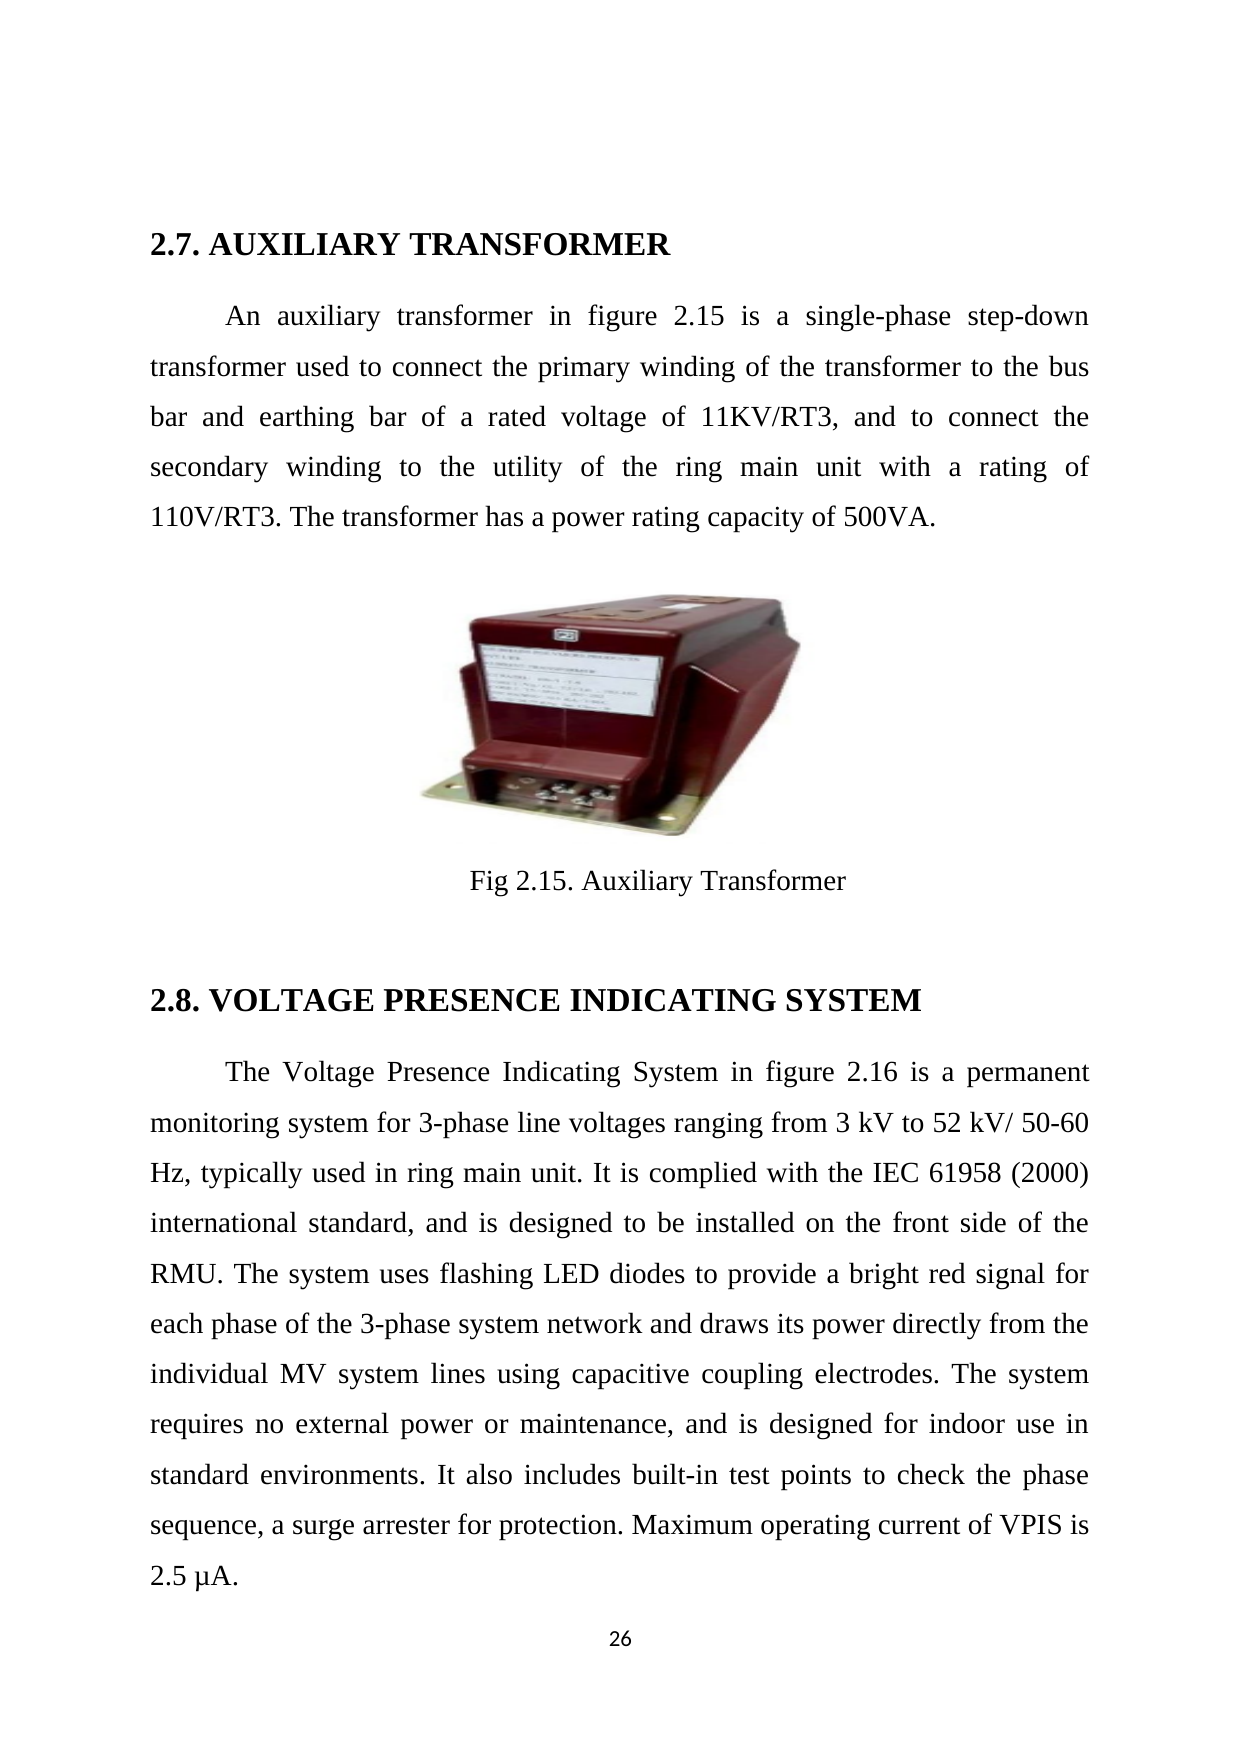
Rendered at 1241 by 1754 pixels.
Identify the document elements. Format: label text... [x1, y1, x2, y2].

list Fig 2.15. Auxiliary Transformer [225, 863, 1090, 896]
text An auxiliary transformer in figure 2.15 is a single-phase step-down transformer used to connect the primary winding of the transformer to the bus bar and earthing bar of a rated voltage of 11KV/RT3, and to connect the secondary winding to the utility of the ring main unit with a rating of 110V/RT3. The transformer has a power rating capacity of 500VA. [150, 298, 1090, 533]
text 2.8. VOLTAGE PRESENCE INDICATING SYSTEM [150, 980, 1090, 1019]
text 2.7. AUXILIARY TRANSFORMER [150, 224, 1090, 262]
picture [412, 566, 829, 844]
text The Voltage Presence Indicating System in figure 2.16 is a permanent monitoring system for 3-phase line voltages ranging from 3 kV to 52 kV/ 50-60 Hz, typically used in ring main unit. It is complied with the IEC 61958 (2000) international standard, and is designed to be installed on the front side of the RMU. The system uses flashing LED diodes to provide a bright red signal for each phase of the 3-phase system network and draws its power directly from the individual MV system lines using capacitive coupling electrodes. The system requires no external power or maintenance, and is designed for indoor use in standard environments. It also includes built-in test points to check the phase sequence, a surge arrester for protection. Maximum operating current of VPIS is 2.5 µA. [150, 1054, 1090, 1591]
